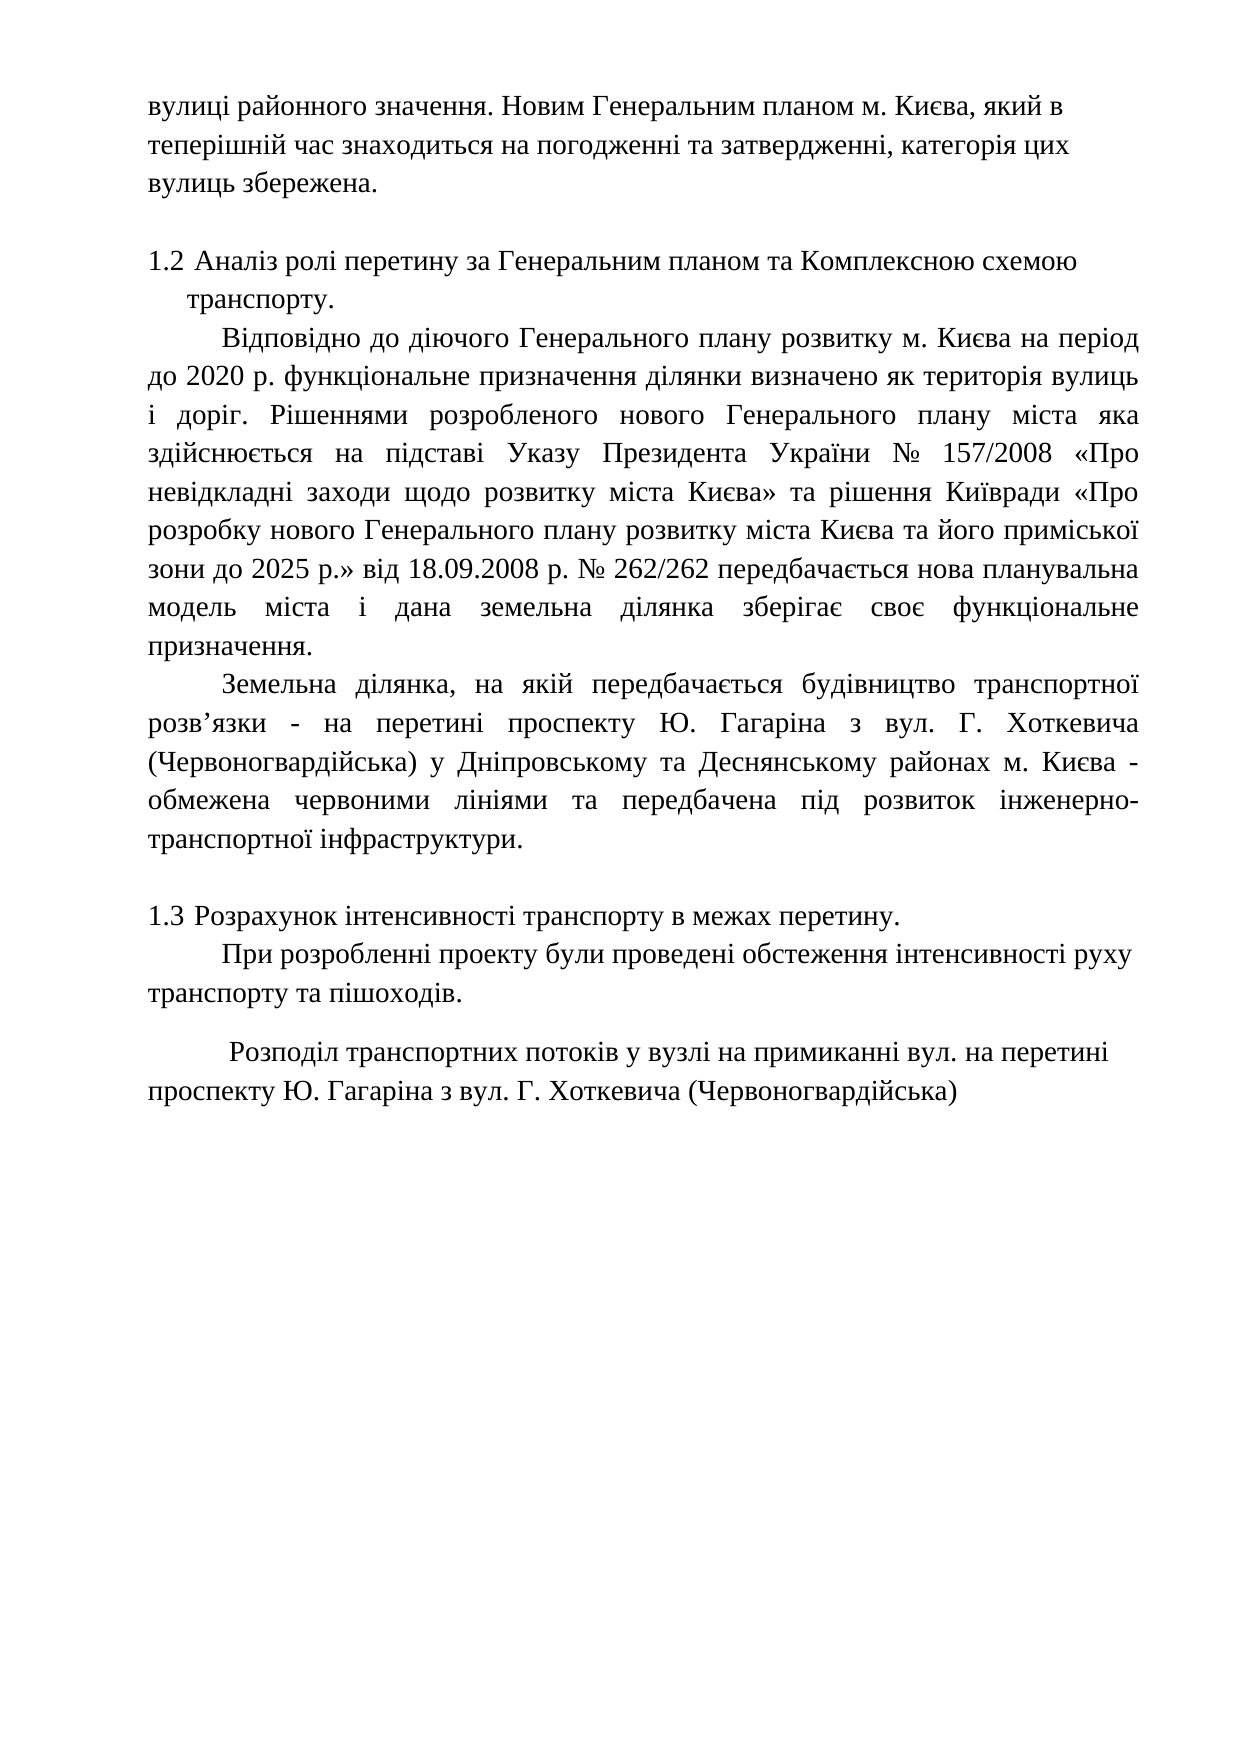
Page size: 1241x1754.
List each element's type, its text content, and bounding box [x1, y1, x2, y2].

text Розподіл транспортних потоків у вузлі на примиканні вул. на перетині проспекту Ю. Гагаріна з вул. Г. Хоткевича (Червоногвардійська) [148, 1034, 1140, 1106]
list Розрахунок інтенсивності транспорту в межах перетину. [148, 898, 1152, 931]
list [148, 88, 1152, 199]
text Земельна ділянка, на якій передбачається будівництво транспортної розв’язки - на перетині проспекту Ю. Гагаріна з вул. Г. Хоткевича (Червоногвардійська) у Дніпровському та Деснянському районах м. Києва - обмежена червоними лініями та передбачена під розвиток інженерно-транспортної інфраструктури. [148, 667, 1140, 854]
list Аналіз ролі перетину за Генеральним планом та Комплексною схемою транспорту. [148, 243, 1152, 315]
text При розробленні проекту були проведені обстеження інтенсивності руху транспорту та пішоходів. [148, 936, 1140, 1008]
text Відповідно до діючого Генерального плану розвитку м. Києва на період до 2020 р. функціональне призначення ділянки визначено як територія вулиць і доріг. Рішеннями розробленого нового Генерального плану міста яка здійснюється на підставі Указу Президента України № 157/2008 «Про невідкладні заходи щодо розвитку міста Києва» та рішення Київради «Про розробку нового Генерального плану розвитку міста Києва та його приміської зони до 2025 р.» від 18.09.2008 р. № 262/262 передбачається нова планувальна модель міста і дана земельна ділянка зберігає своє функціональне призначення. [148, 320, 1140, 662]
